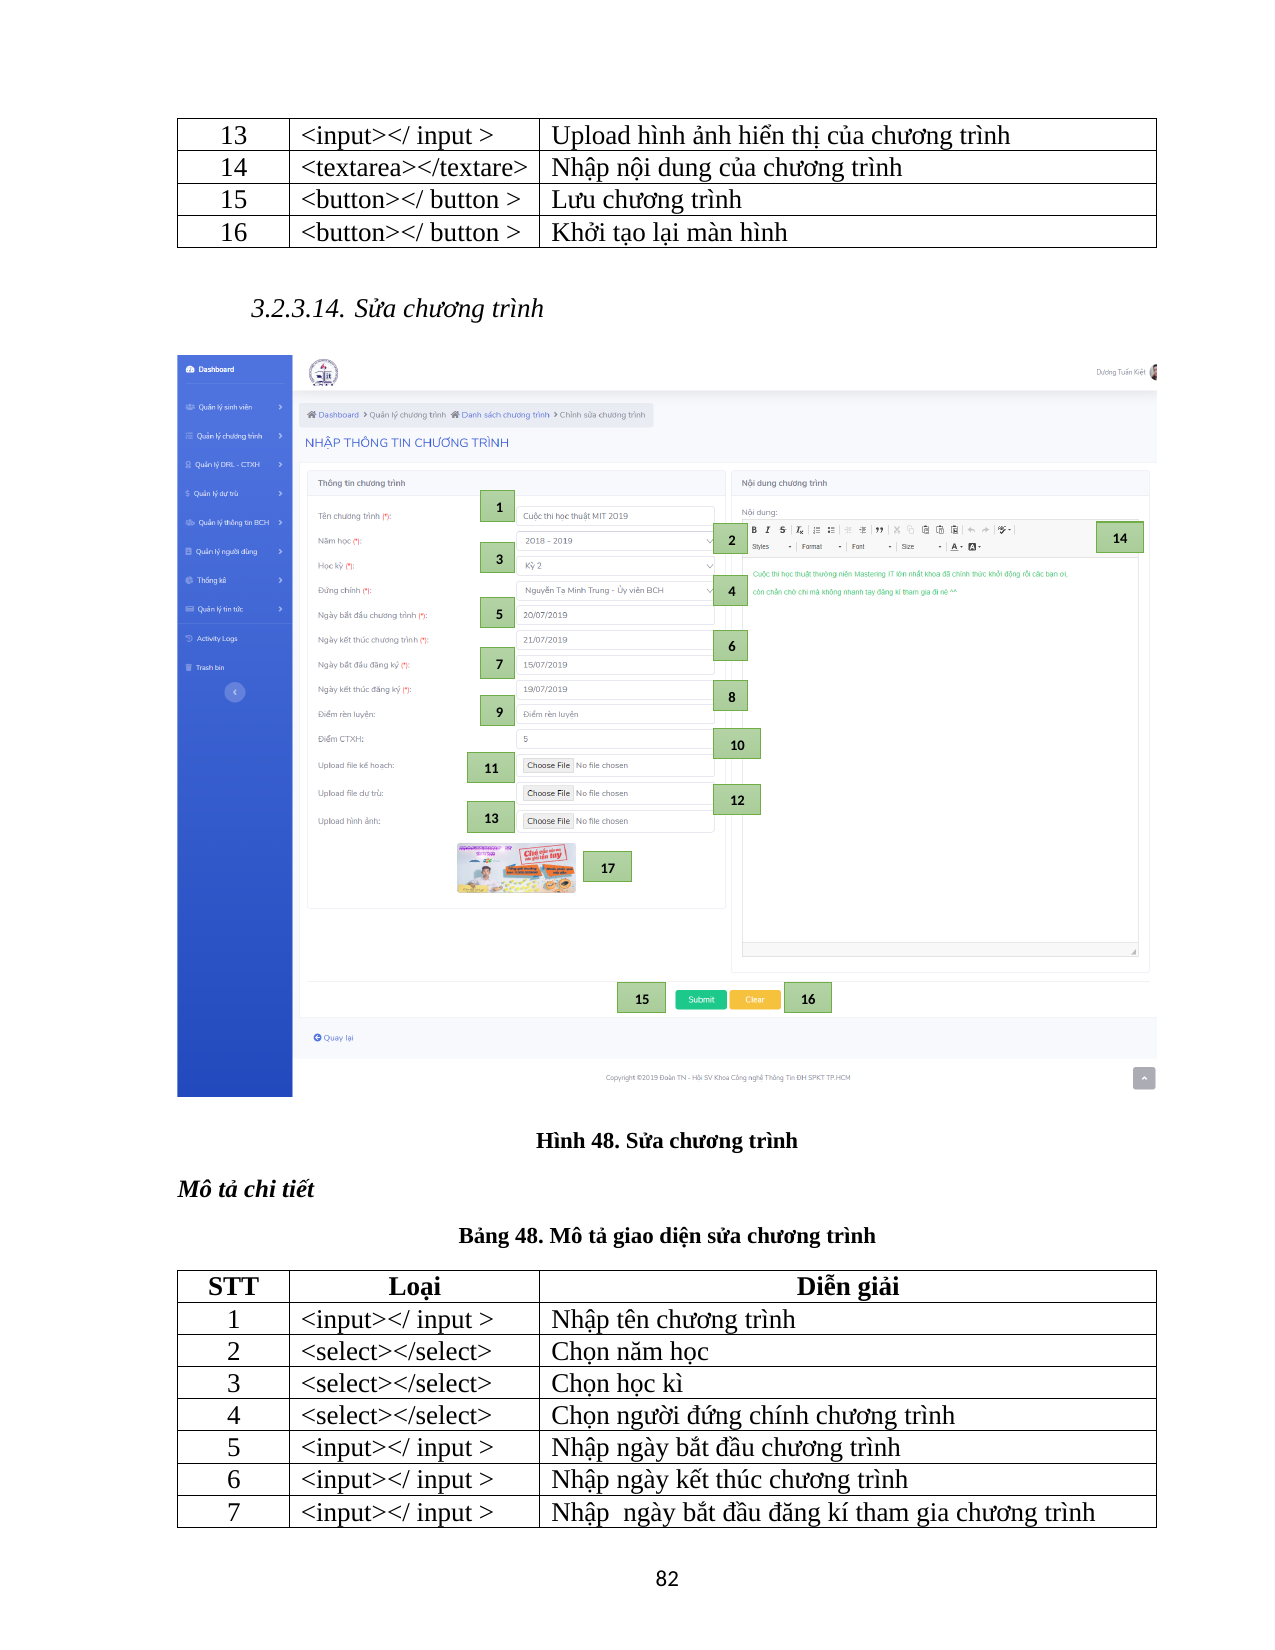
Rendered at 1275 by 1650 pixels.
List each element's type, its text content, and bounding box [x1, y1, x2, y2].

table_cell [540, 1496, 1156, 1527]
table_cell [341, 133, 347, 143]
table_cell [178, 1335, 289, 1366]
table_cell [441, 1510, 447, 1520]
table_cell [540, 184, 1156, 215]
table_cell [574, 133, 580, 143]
picture [177, 355, 1157, 1097]
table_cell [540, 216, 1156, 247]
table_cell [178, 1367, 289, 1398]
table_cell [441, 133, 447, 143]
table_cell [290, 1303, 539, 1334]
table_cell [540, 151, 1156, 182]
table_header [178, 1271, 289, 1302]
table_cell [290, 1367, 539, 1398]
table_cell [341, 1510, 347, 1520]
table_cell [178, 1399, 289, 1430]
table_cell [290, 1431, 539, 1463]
text Hình 48. Sửa chương trình [177, 1127, 1157, 1154]
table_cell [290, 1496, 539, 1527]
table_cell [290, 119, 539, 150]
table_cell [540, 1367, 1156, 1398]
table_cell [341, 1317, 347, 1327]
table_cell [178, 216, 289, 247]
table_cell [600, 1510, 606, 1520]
list Sửa chương trình [251, 292, 1157, 323]
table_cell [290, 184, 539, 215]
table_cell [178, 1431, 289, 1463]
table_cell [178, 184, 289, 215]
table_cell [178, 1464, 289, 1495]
text Mô tả chi tiết [177, 1174, 1157, 1203]
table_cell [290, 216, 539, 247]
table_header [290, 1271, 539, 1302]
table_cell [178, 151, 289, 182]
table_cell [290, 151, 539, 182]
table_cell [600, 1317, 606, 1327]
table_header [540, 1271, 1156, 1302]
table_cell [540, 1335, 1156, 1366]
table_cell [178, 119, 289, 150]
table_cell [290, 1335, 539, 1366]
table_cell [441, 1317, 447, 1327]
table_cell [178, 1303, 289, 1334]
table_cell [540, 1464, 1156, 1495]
text Bảng 48. Mô tả giao diện sửa chương trình [177, 1222, 1157, 1249]
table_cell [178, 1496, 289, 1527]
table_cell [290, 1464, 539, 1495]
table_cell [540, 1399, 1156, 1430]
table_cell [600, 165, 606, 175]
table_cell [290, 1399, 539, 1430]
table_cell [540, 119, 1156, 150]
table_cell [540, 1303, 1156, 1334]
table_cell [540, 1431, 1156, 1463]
